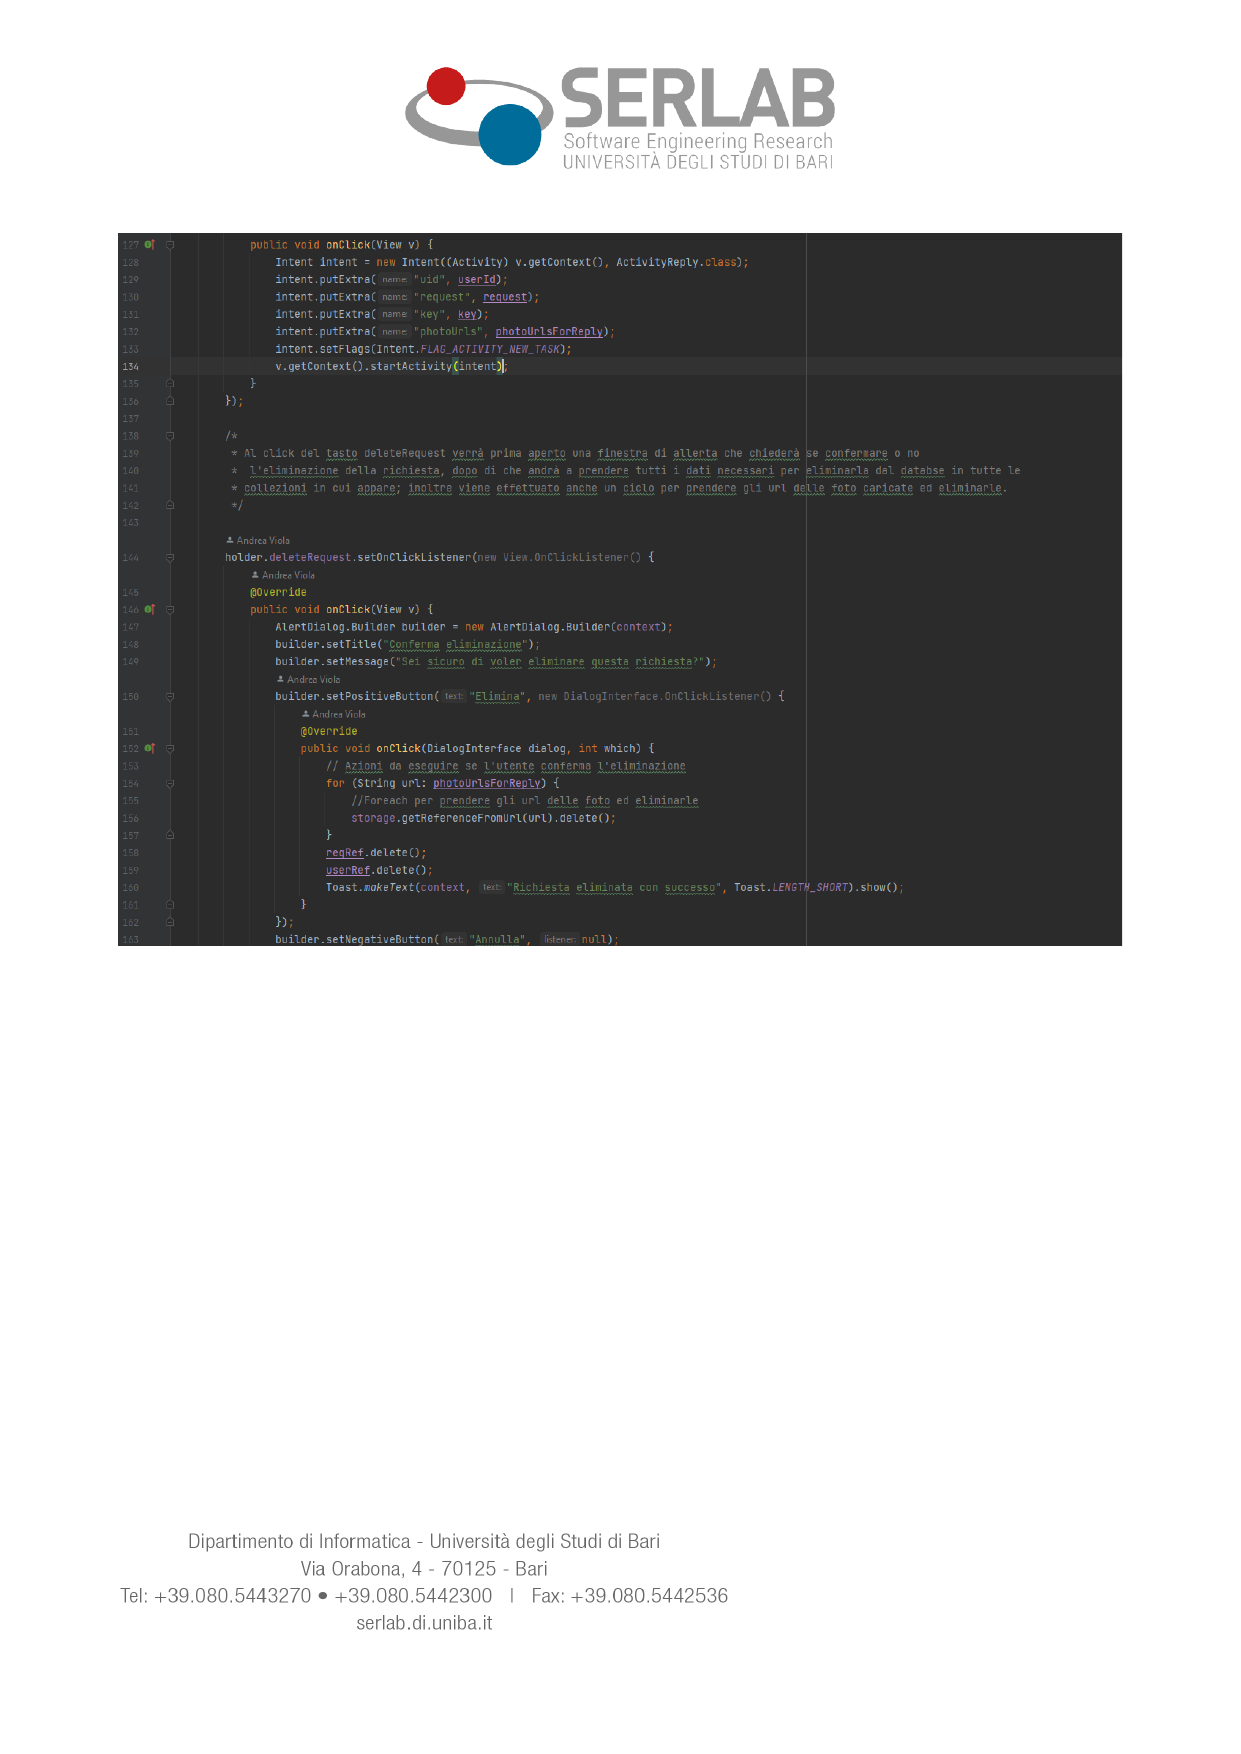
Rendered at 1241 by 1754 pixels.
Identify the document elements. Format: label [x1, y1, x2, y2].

picture [118, 233, 1123, 946]
picture [118, 1531, 730, 1636]
picture [400, 65, 840, 171]
